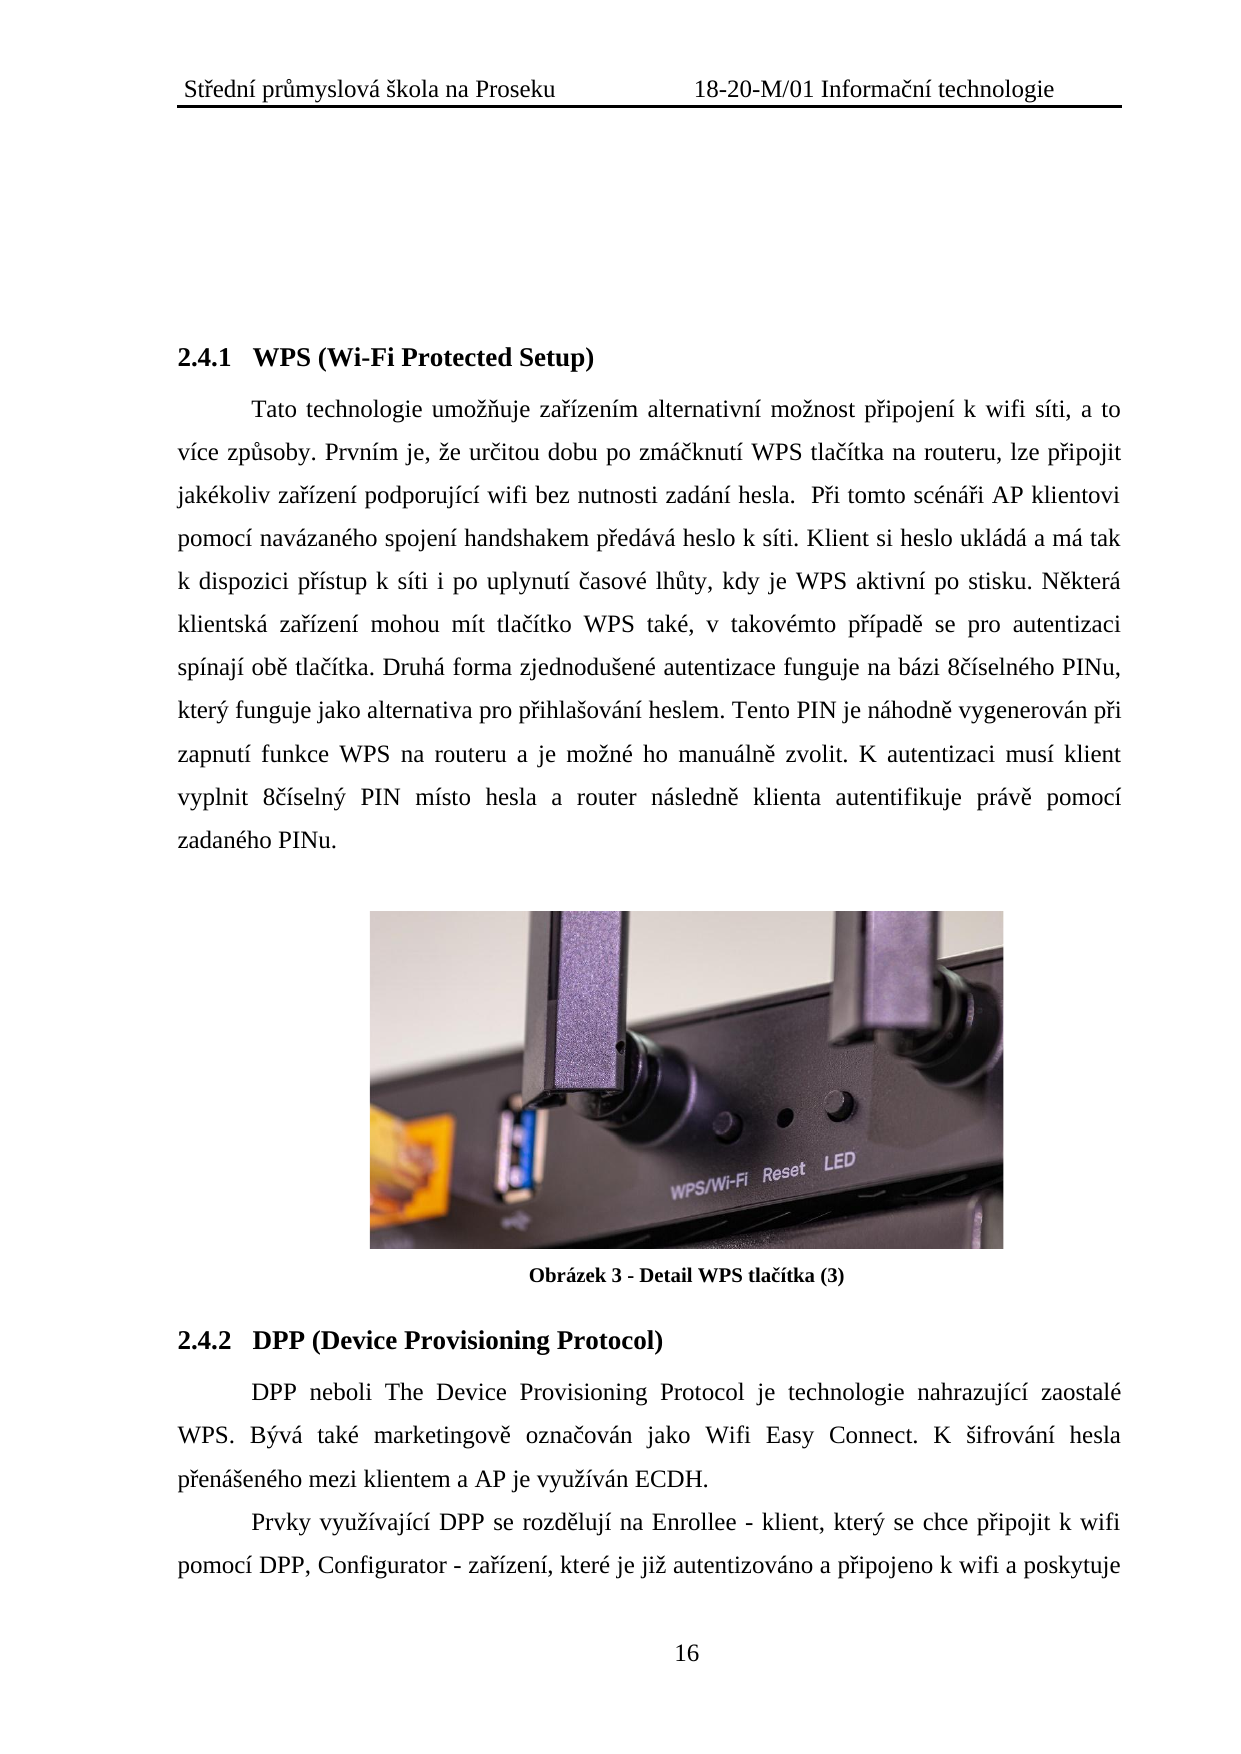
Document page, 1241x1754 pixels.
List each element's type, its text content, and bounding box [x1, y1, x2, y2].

text Obrázek - Detail WPS tlačítka [177, 1263, 1122, 1287]
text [177, 1507, 1122, 1579]
text DPP neboli The Device Provisioning Protocol je technologie nahrazující zaostalé WPS. Bývá také marketingově označován jako Wifi Easy Connect. K šifrování hesla přenášeného mezi klientem a AP je využíván ECDH. [177, 1377, 1122, 1492]
subtitle WPS (Wi-Fi Protected Setup) [177, 341, 1122, 372]
picture [369, 911, 1004, 1249]
text Tato technologie umožňuje zařízením alternativní možnost připojení k wifi síti, a to více způsoby. Prvním je, že určitou dobu po zmáčknutí WPS tlačítka na routeru, lze připojit jakékoliv zařízení podporující wifi bez nutnosti zadání hesla. Při tomto scénáři AP klientovi pomocí navázaného spojení handshakem předává heslo k síti. Klient si heslo ukládá a má tak k dispozici přístup k síti i po uplynutí časové lhůty, kdy je WPS aktivní po stisku. Některá klientská zařízení mohou mít tlačítko WPS také, v takovémto případě se pro autentizaci spínají obě tlačítka. Druhá forma zjednodušené autentizace funguje na bázi 8číselného PINu, který funguje jako alternativa pro přihlašování heslem. Tento PIN je náhodně vygenerován při zapnutí funkce WPS na routeru a je možné ho manuálně zvolit. K autentizaci musí klient vyplnit 8číselný PIN místo hesla a router následně klienta autentifikuje právě pomocí zadaného PINu. [177, 394, 1122, 854]
subtitle DPP (Device Provisioning Protocol) [177, 1324, 1122, 1356]
